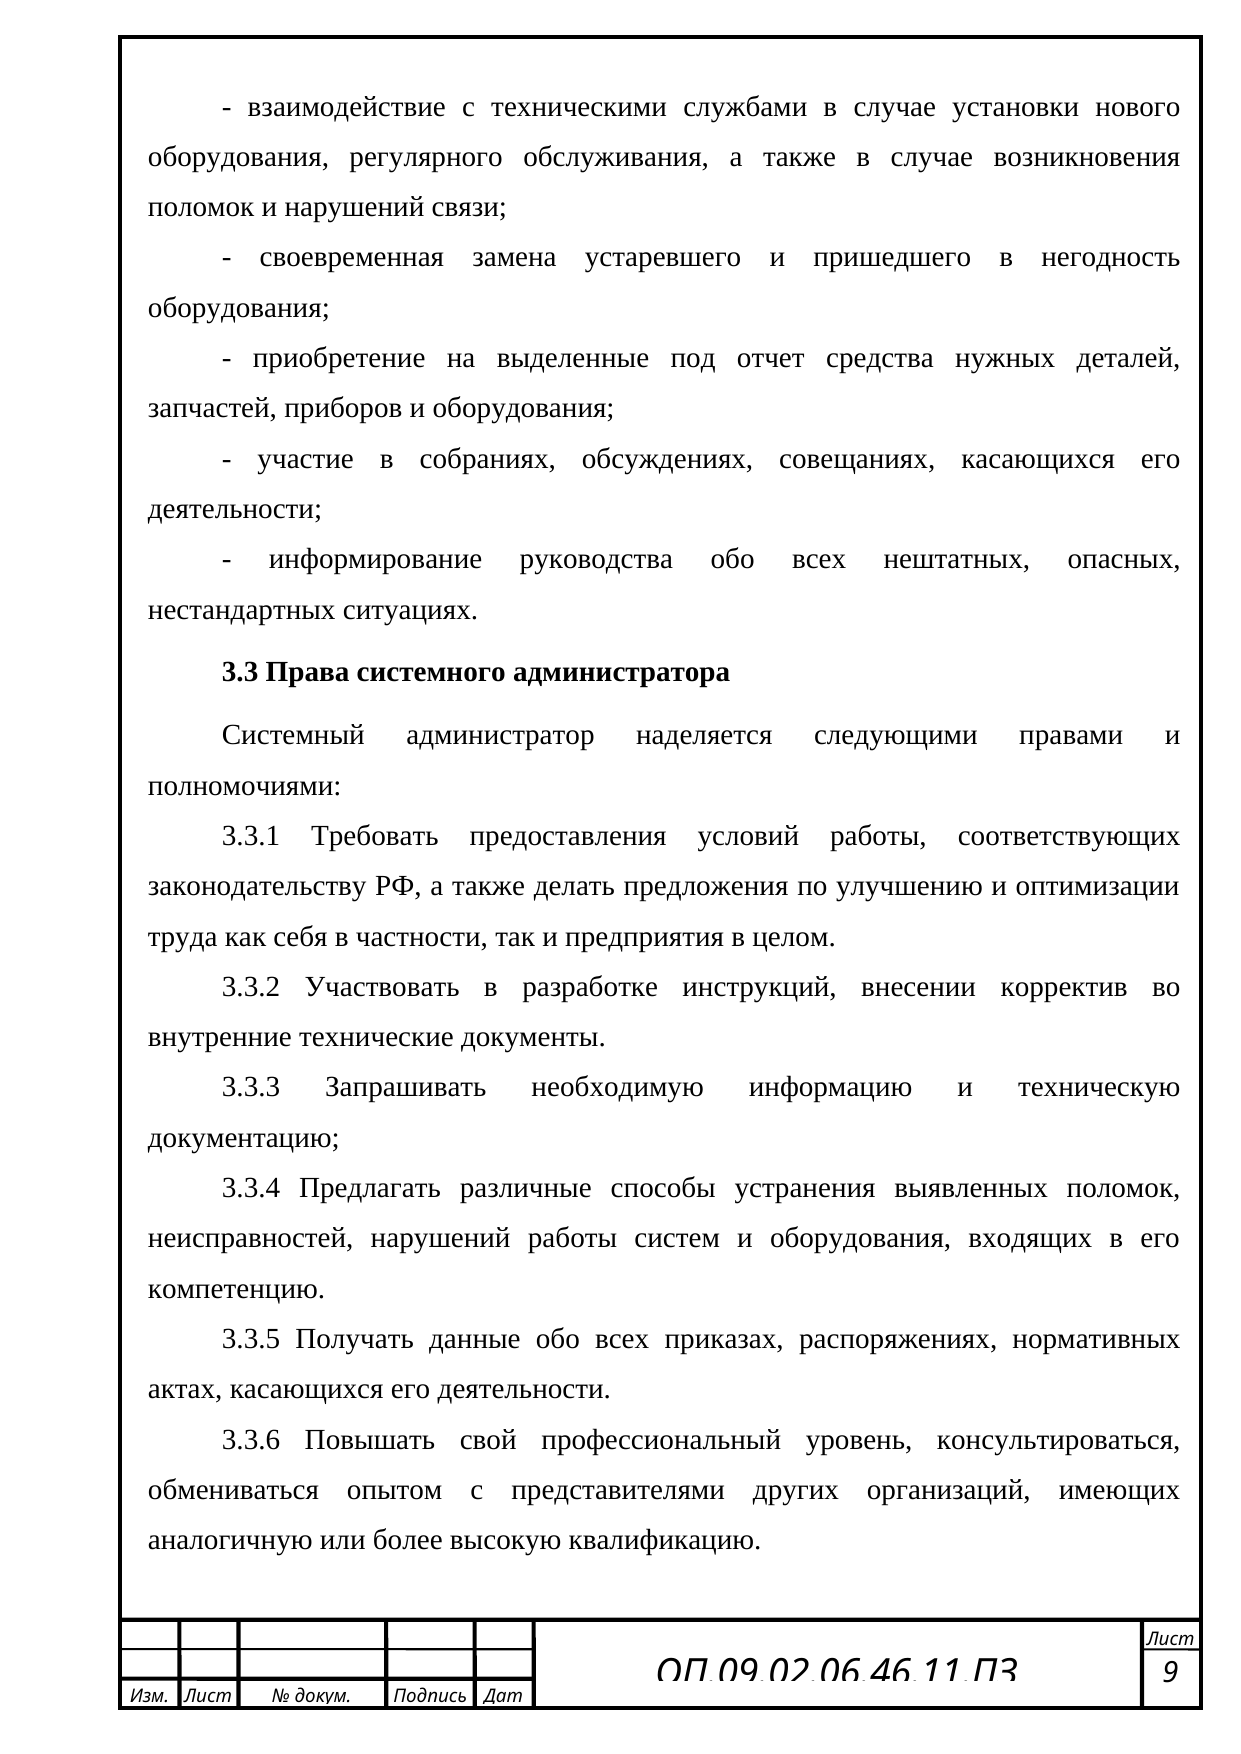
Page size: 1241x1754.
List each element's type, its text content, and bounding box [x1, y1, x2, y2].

text 3.3.5 Получать данные обо всех приказах, распоряжениях, нормативных актах, касающихся его деятельности. [148, 1321, 1181, 1405]
text 3.3.2 Участвовать в разработке инструкций, внесении корректив во внутренние технические документы. [148, 969, 1181, 1053]
text 3.3.1 Требовать предоставления условий работы, соответствующих законодательству РФ, а также делать предложения по улучшению и оптимизации труда как себя в частности, так и предприятия в целом. [148, 902, 1181, 952]
text - своевременная замена устаревшего и пришедшего в негодность оборудования; [148, 239, 1181, 323]
text 3.3.4 Предлагать различные способы устранения выявленных поломок, неисправностей, нарушений работы систем и оборудования, входящих в его компетенцию. [148, 1254, 1181, 1304]
text 3.3 Права системного администратора [148, 654, 1181, 688]
text - взаимодействие с техническими службами в случае установки нового оборудования, регулярного обслуживания, а также в случае возникновения поломок и нарушений связи; [148, 172, 1181, 223]
text Системный администратор наделяется следующими правами и полномочиями: [148, 717, 1181, 801]
text 3.3.6 Повышать свой профессиональный уровень, консультироваться, обмениваться опытом с представителями других организаций, имеющих аналогичную или более высокую квалификацию. [148, 1422, 1181, 1472]
text 3.3.3 Запрашивать необходимую информацию и техническую документацию; [148, 1069, 1181, 1153]
text 3.3.4 Предлагать различные способы устранения выявленных поломок, неисправностей, нарушений работы систем и оборудования, входящих в его компетенцию. [148, 1170, 1181, 1221]
text - участие в собраниях, обсуждениях, совещаниях, касающихся его деятельности; [148, 441, 1181, 525]
text 3.3.1 Требовать предоставления условий работы, соответствующих законодательству РФ, а также делать предложения по улучшению и оптимизации труда как себя в частности, так и предприятия в целом. [148, 818, 1181, 868]
text - приобретение на выделенные под отчет средства нужных деталей, запчастей, приборов и оборудования; [148, 340, 1181, 424]
text - информирование руководства обо всех нештатных, опасных, нестандартных ситуациях. [148, 541, 1181, 625]
text 3.3.6 Повышать свой профессиональный уровень, консультироваться, обмениваться опытом с представителями других организаций, имеющих аналогичную или более высокую квалификацию. [148, 1506, 1181, 1556]
text - взаимодействие с техническими службами в случае установки нового оборудования, регулярного обслуживания, а также в случае возникновения поломок и нарушений связи; [148, 89, 1181, 139]
